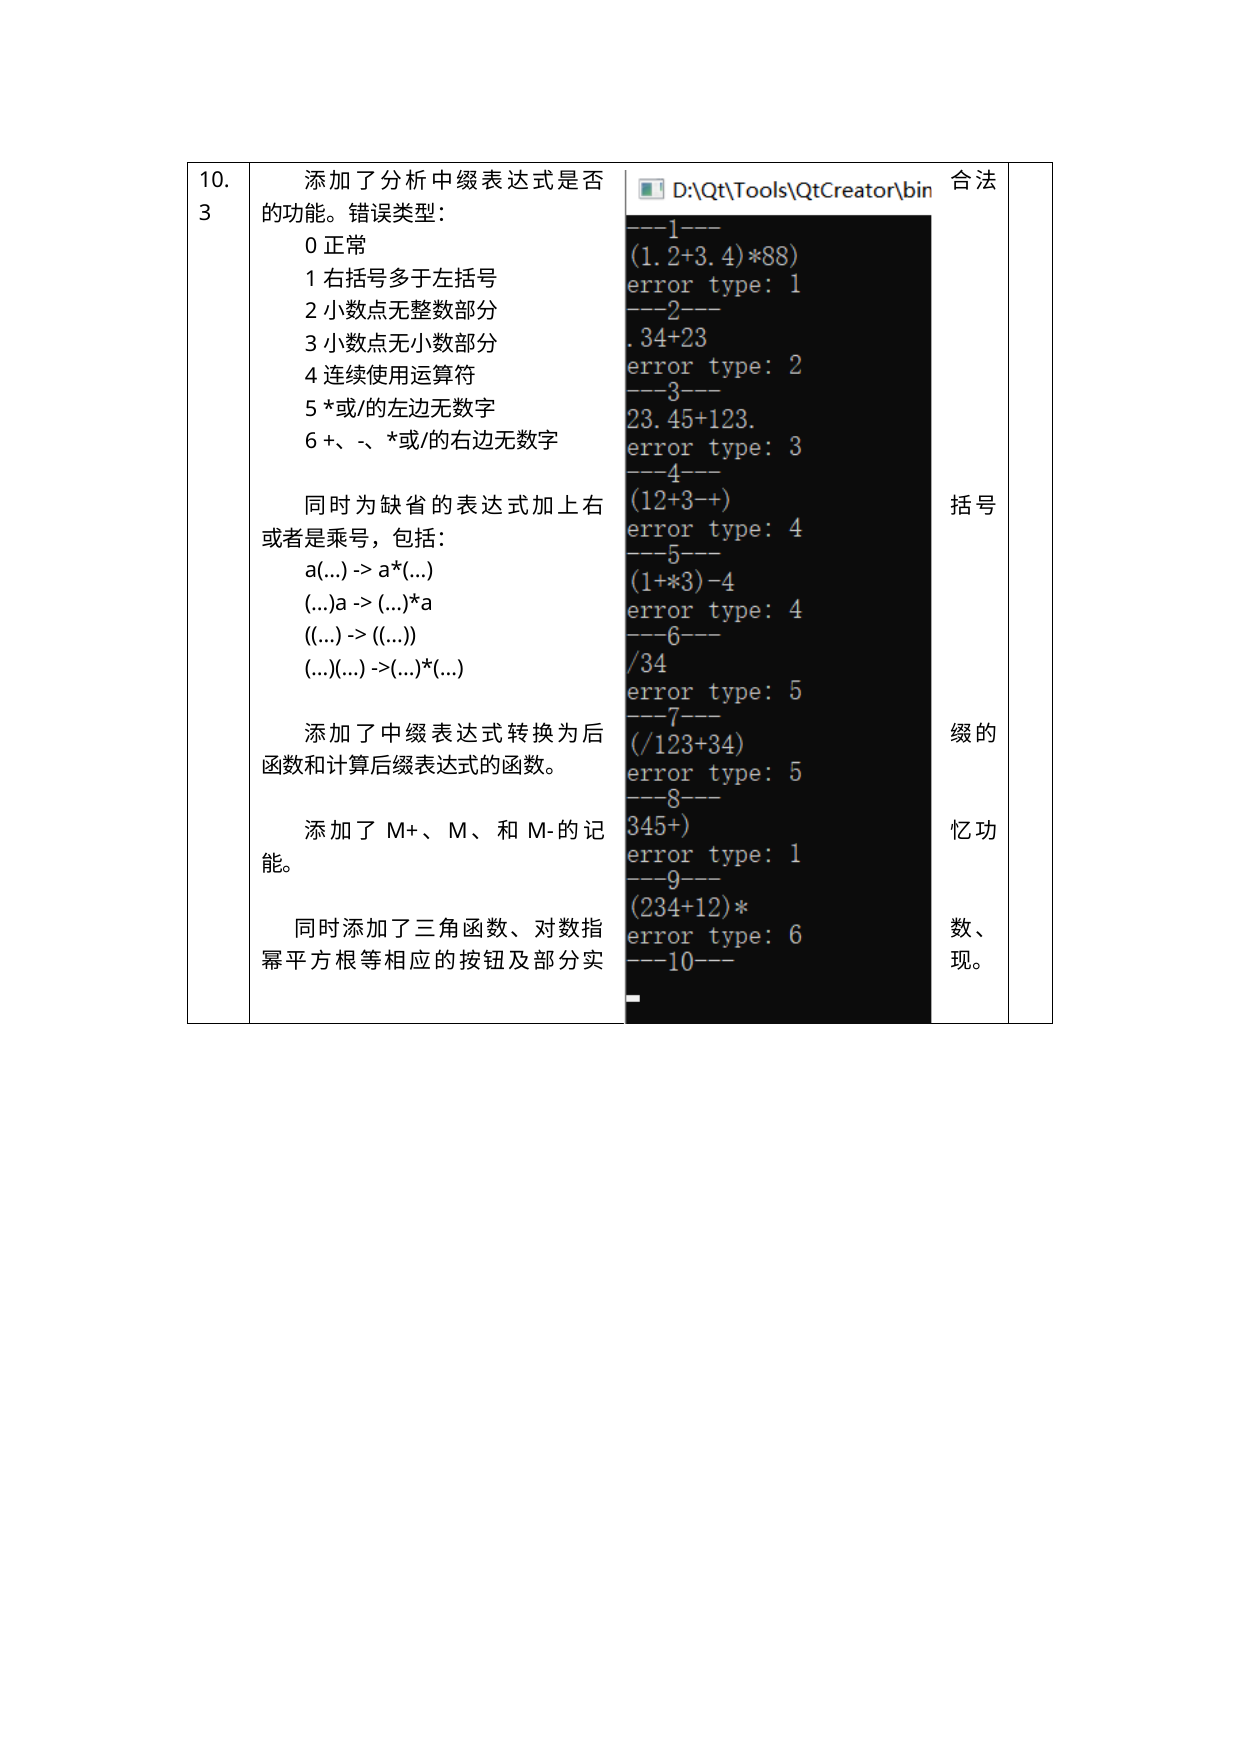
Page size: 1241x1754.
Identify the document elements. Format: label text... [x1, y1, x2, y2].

table_cell 添加了分析中缀表达式是否合法的功能。错误类型： 0 正常 1 右括号多于左括号 2 小数点无整数部分 3 小数点无小数部分 4 连续使用运算符 5 *或/的左边无数字 6 +、-、*或/的右边无数字 同时为缺省的表达式加上右括号或者是乘号，包括： a(…) -> a*(…) (…)a -> (…)*a ((…) -> ((…)) (…)(…) ->(…)*(…) 添加了中缀表达式转换为后缀的函数和计算后缀表达式的函数。 添加了M+、M、和M-的记忆功能。 同时添加了三角函数、对数指数、幂平方根等相应的按钮及部分实现。 [250, 163, 1008, 1023]
table_cell [1009, 163, 1052, 1023]
picture [623, 170, 932, 1024]
table_cell 10.3 [188, 163, 249, 1023]
